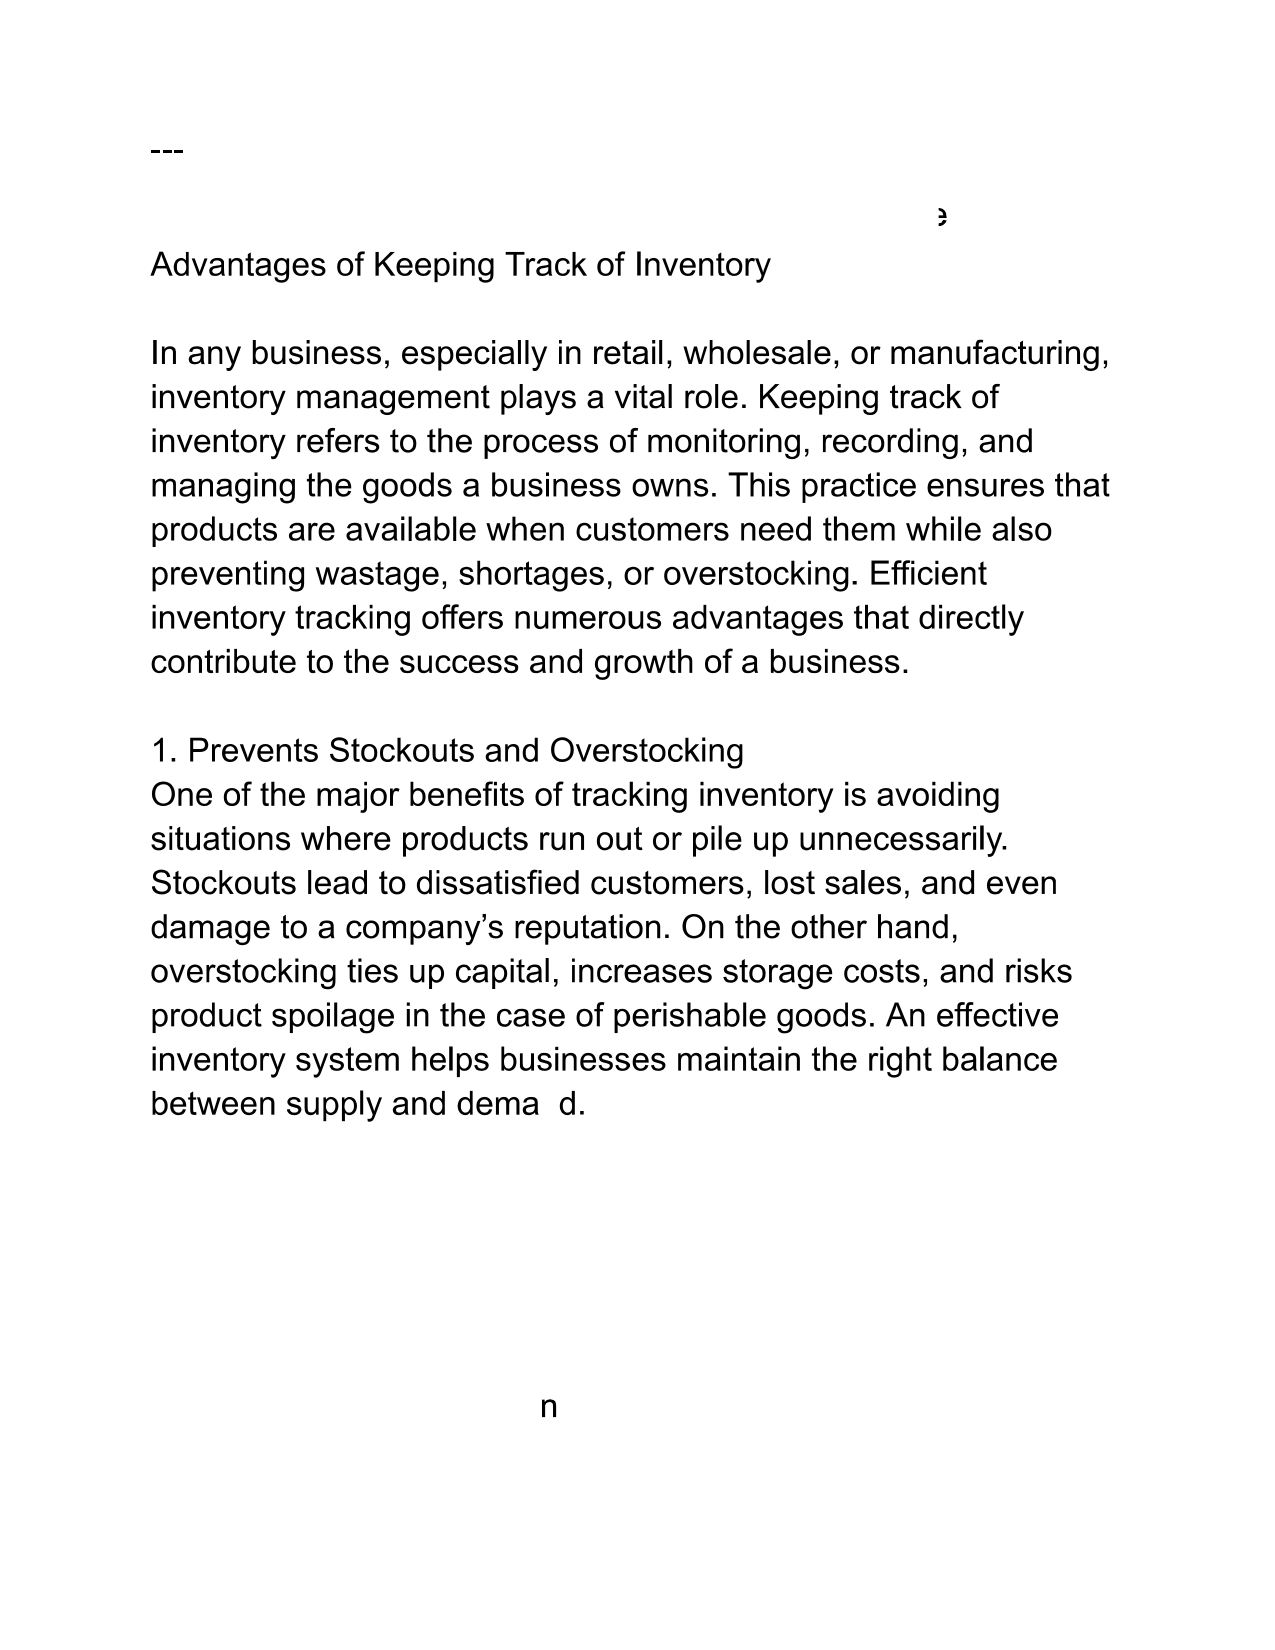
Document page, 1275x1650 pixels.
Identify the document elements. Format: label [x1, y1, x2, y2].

picture [149, 250, 1110, 1122]
